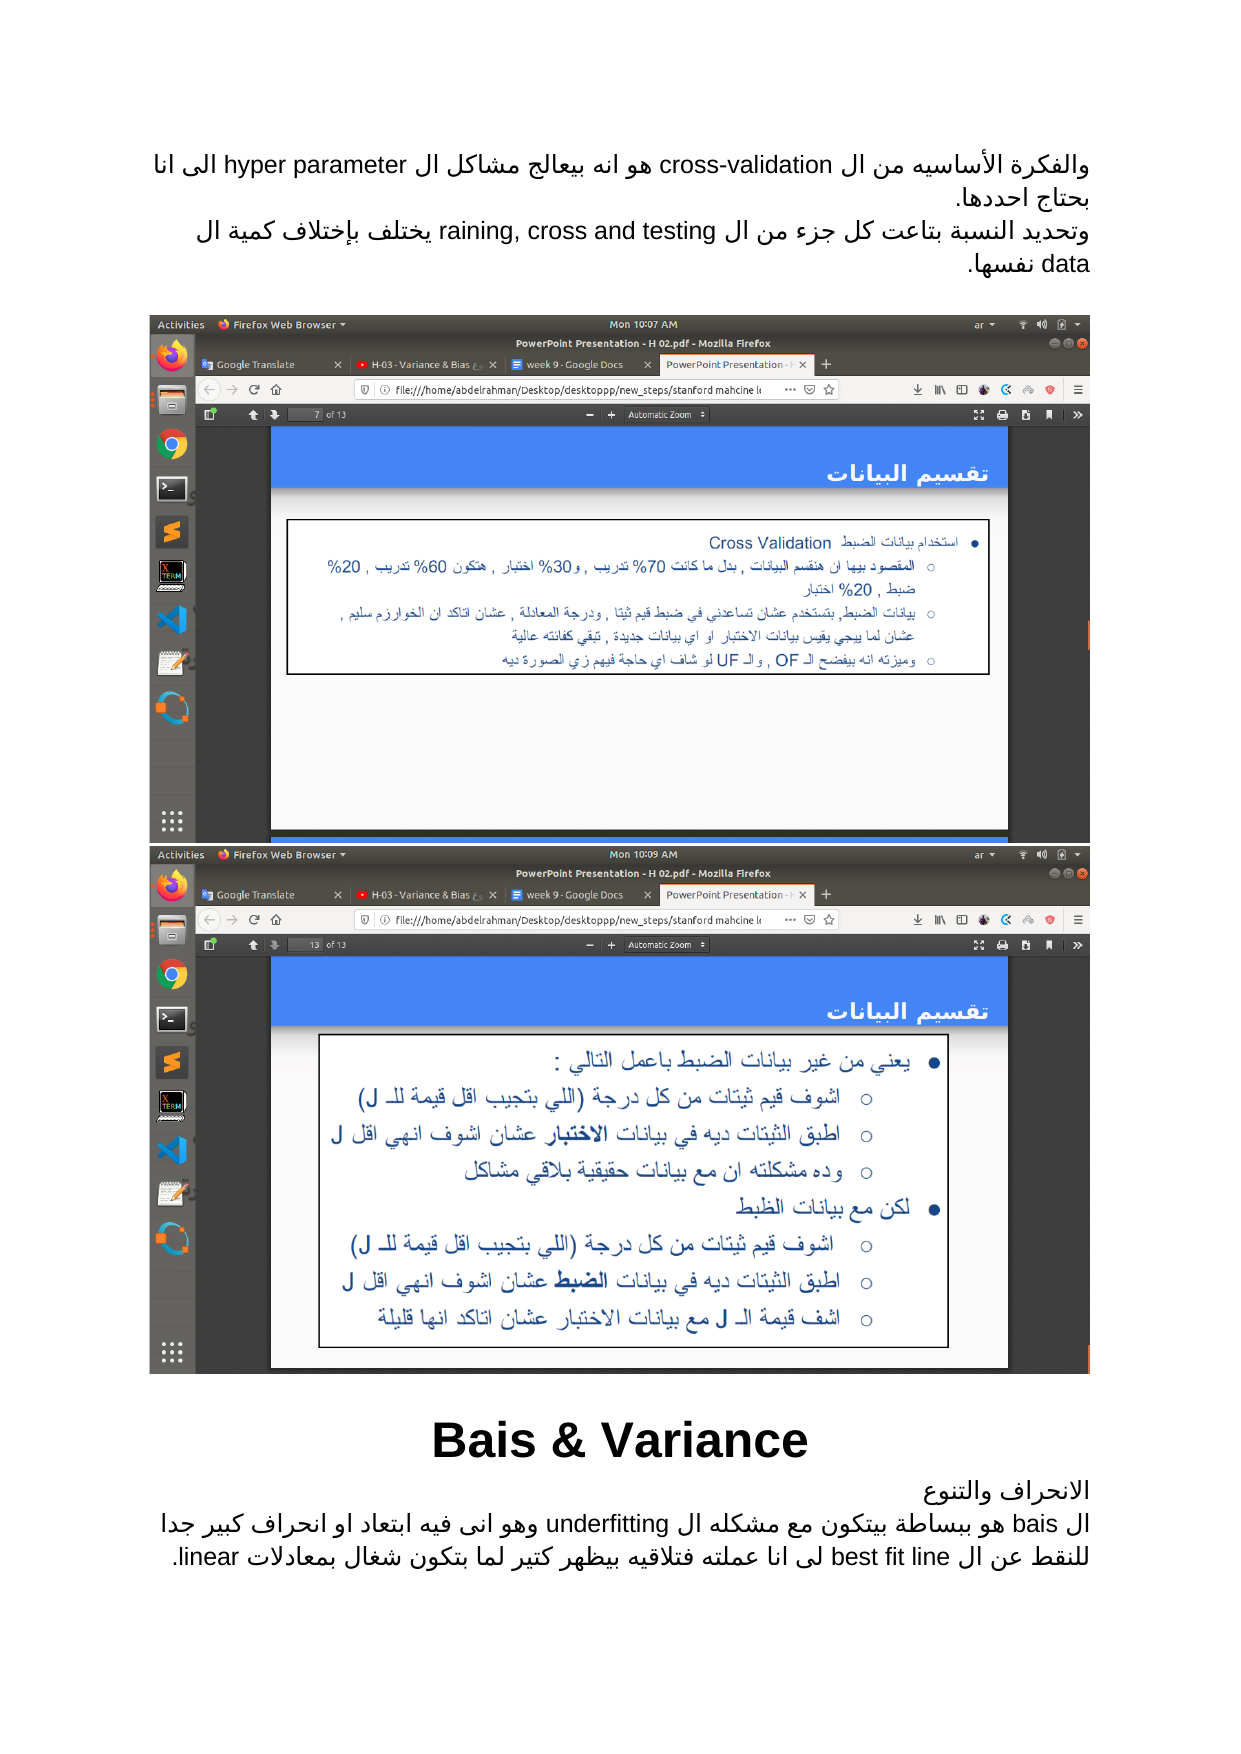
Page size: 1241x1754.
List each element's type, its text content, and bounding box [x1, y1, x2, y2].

text الانحراف والتنوع [150, 1476, 1090, 1505]
text وتحديد النسبة بتاعت كل جزء من ال raining, cross and testing يختلف بإختلاف كمية ال data نفسها. [150, 216, 1090, 278]
picture [149, 846, 1090, 1374]
text ال bais هو ببساطة بيتكون مع مشكله ال underfitting وهو انى فيه ابتعاد او انحراف كبير جدا للنقط عن ال best fit line لى انا عملته فتلاقيه بيظهر كتير لما بتكون شغال بمعادلات linear. [150, 1509, 1090, 1571]
text والفكرة الأساسيه من ال cross-validation هو انه بيعالج مشاكل ال hyper parameter الى انا بحتاج احددها. [150, 150, 1090, 212]
text Bais & Variance [150, 1410, 1090, 1467]
picture [149, 315, 1090, 843]
